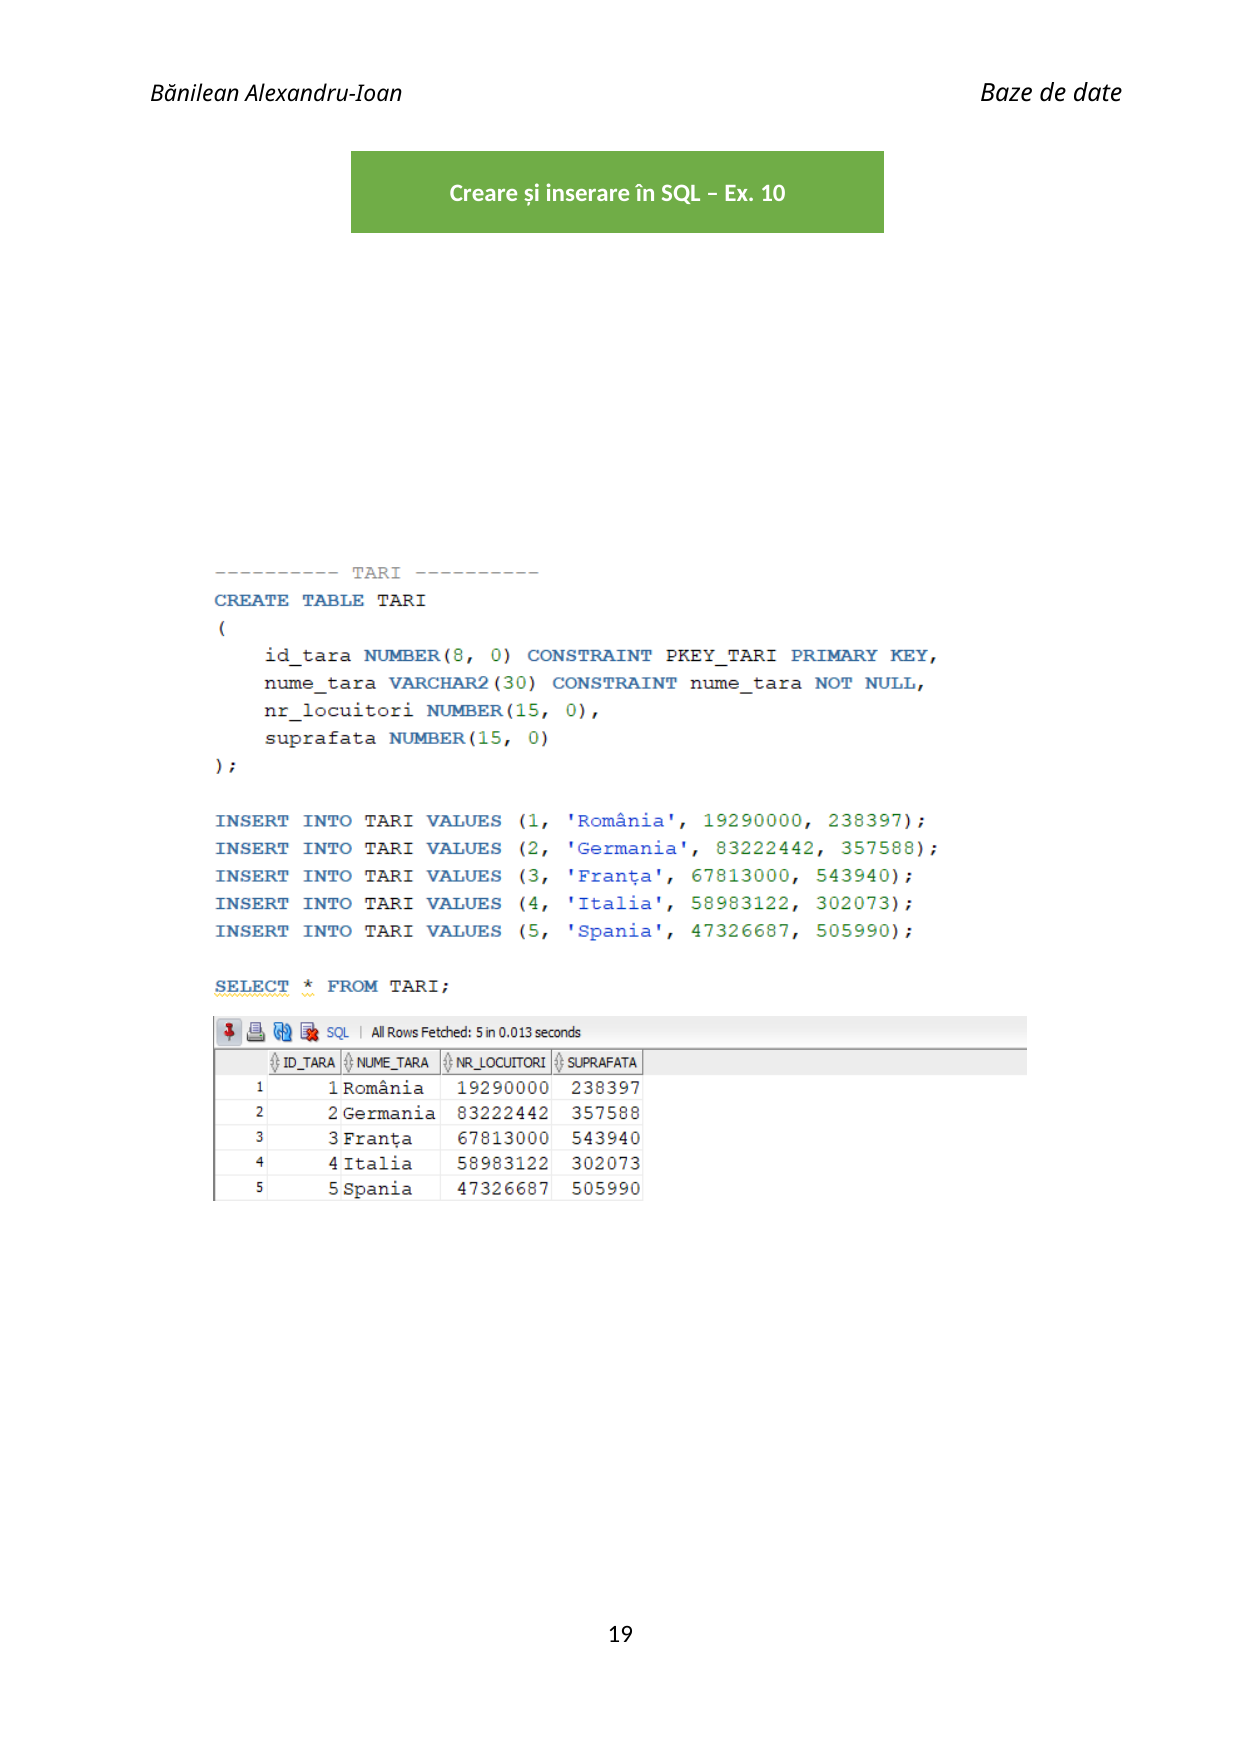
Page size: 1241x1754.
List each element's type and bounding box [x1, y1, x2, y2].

picture [213, 551, 1027, 1201]
